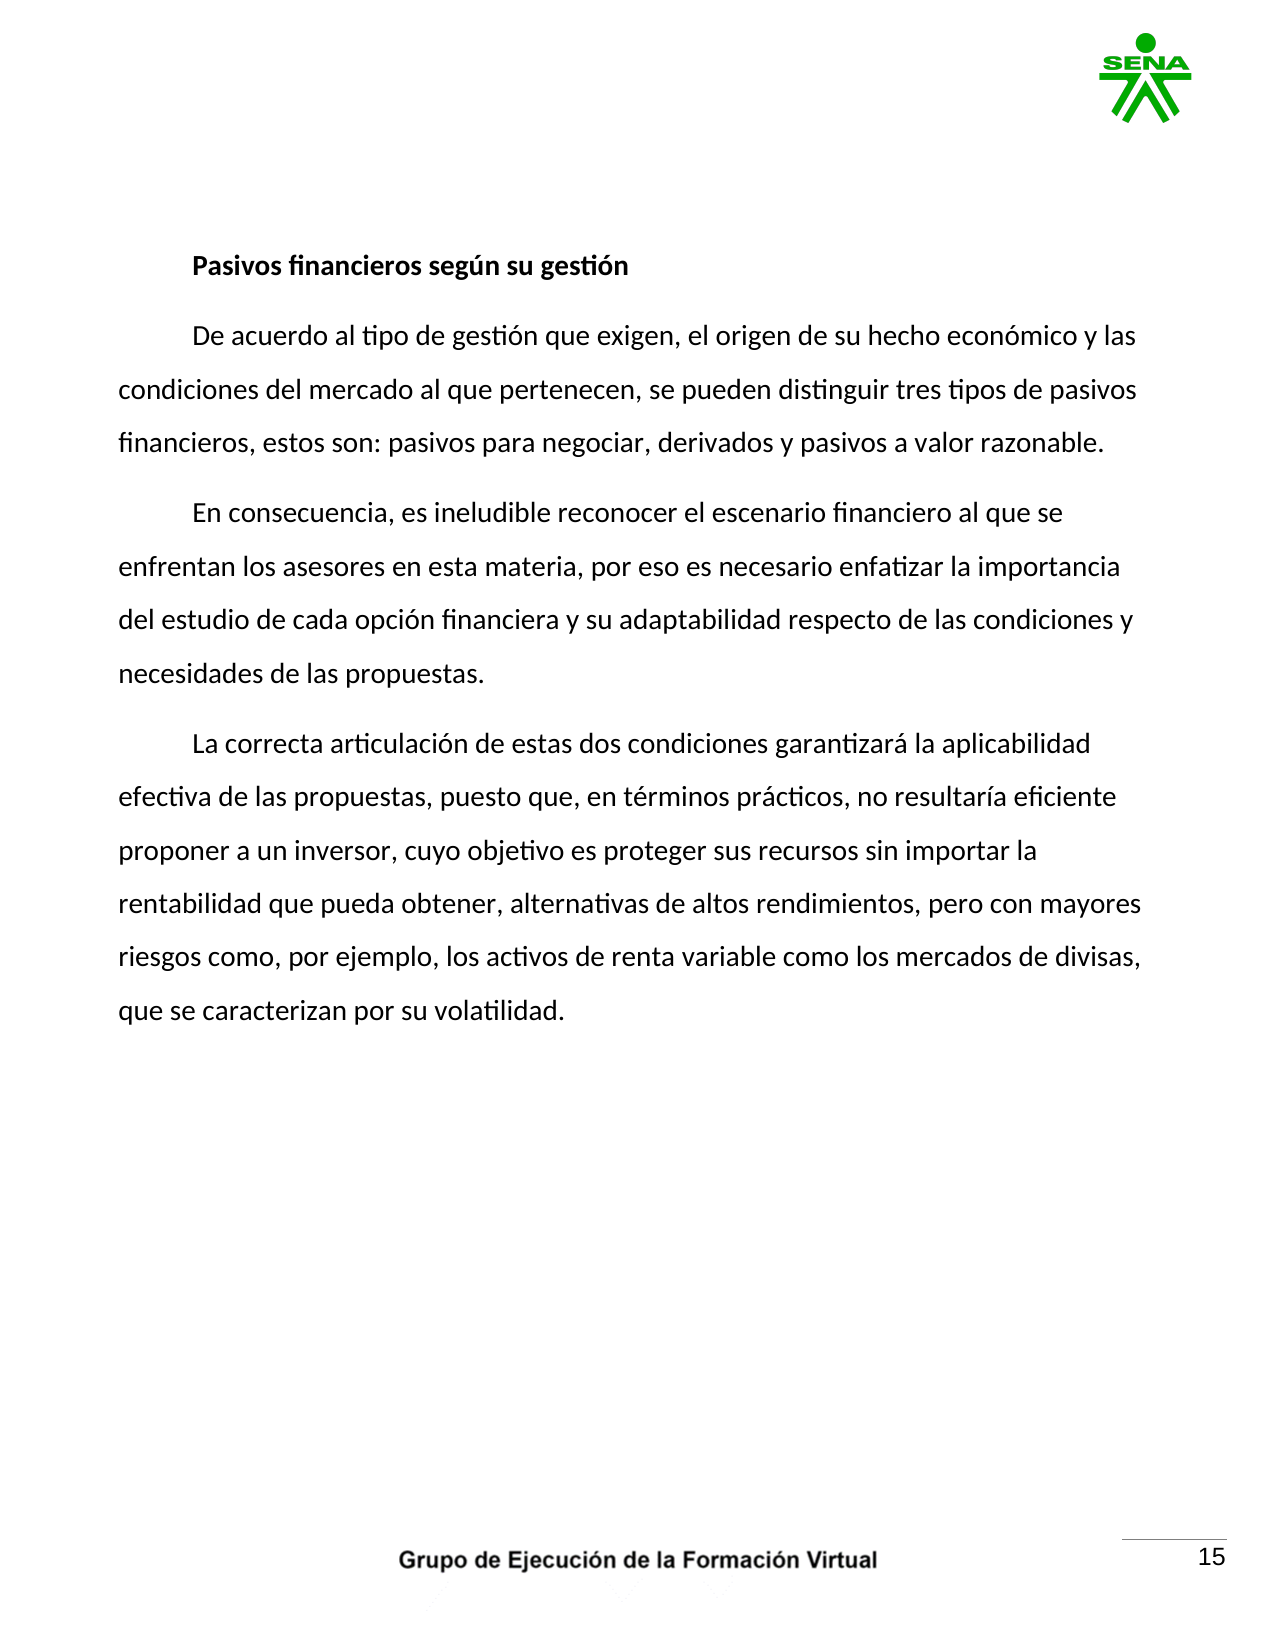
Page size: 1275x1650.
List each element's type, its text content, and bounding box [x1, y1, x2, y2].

text En consecuencia, es ineludible reconocer el escenario financiero al que se enfrentan los asesores en esta materia, por eso es necesario enfatizar la importancia del estudio de cada opción financiera y su adaptabilidad respecto de las condiciones y necesidades de las propuestas. [118, 494, 1157, 690]
text La correcta articulación de estas dos condiciones garantizará la aplicabilidad efectiva de las propuestas, puesto que, en términos prácticos, no resultaría eficiente proponer a un inversor, cuyo objetivo es proteger sus recursos sin importar la rentabilidad que pueda obtener, alternativas de altos rendimientos, pero con mayores riesgos como, por ejemplo, los activos de renta variable como los mercados de divisas, que se caracterizan por su volatilidad. [118, 725, 1157, 1028]
text De acuerdo al tipo de gestión que exigen, el origen de su hecho económico y las condiciones del mercado al que pertenecen, se pueden distinguir tres tipos de pasivos financieros, estos son: pasivos para negociar, derivados y pasivos a valor razonable. [118, 317, 1157, 460]
picture [0, 1500, 1275, 1611]
picture [1099, 33, 1192, 123]
text Pasivos financieros según su gestión [118, 247, 1157, 283]
